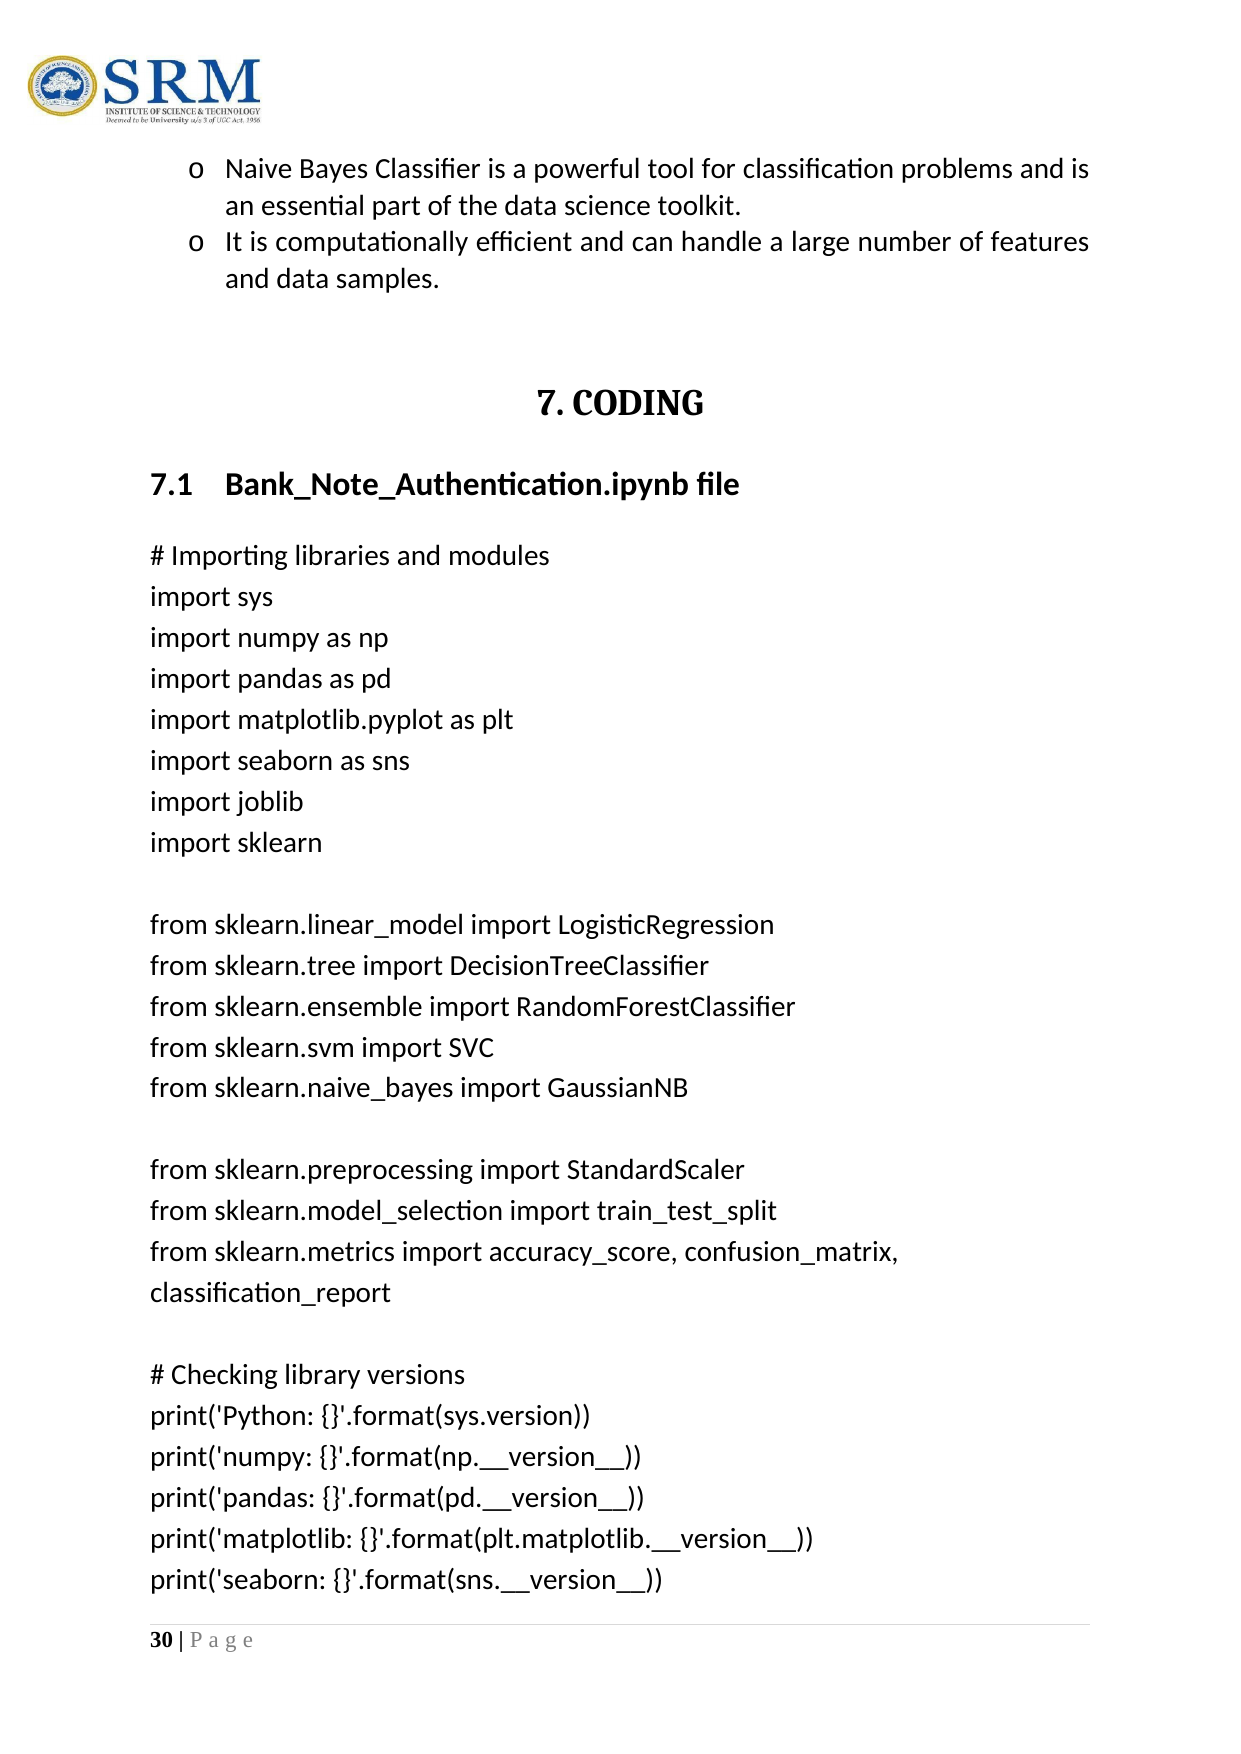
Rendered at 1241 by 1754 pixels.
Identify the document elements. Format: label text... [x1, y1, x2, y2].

text # Importing libraries and modules [150, 537, 1090, 573]
text import seaborn as sns [150, 742, 1090, 778]
text print('pandas: {}'.format(pd.__version__)) [150, 1479, 1090, 1514]
text from sklearn.tree import DecisionTreeClassifier [150, 947, 1090, 982]
text from sklearn.preprocessing import StandardScaler [150, 1151, 1090, 1187]
text from sklearn.linear_model import LogisticRegression [150, 906, 1090, 941]
list Bank_Note_Authentication.ipynb file [150, 463, 1090, 504]
list Naive Bayes Classifier is a powerful tool for classification problems and is an essential part of the data science toolkit. [187, 150, 1090, 223]
text import sklearn [150, 824, 1090, 859]
text print('matplotlib: {}'.format(plt.matplotlib.__version__)) [150, 1520, 1090, 1556]
text from sklearn.model_selection import train_test_split [150, 1192, 1090, 1228]
text from sklearn.naive_bayes import GaussianNB [150, 1069, 1090, 1105]
text print('Python: {}'.format(sys.version)) [150, 1397, 1090, 1433]
text 7. CODING [150, 382, 1090, 425]
text from sklearn.metrics import accuracy_score, confusion_matrix, classification_report [150, 1233, 1090, 1310]
picture [27, 55, 263, 125]
text import sys [150, 578, 1090, 614]
text import joblib [150, 783, 1090, 819]
text print('numpy: {}'.format(np.__version__)) [150, 1438, 1090, 1474]
text from sklearn.ensemble import RandomForestClassifier [150, 988, 1090, 1023]
text from sklearn.svm import SVC [150, 1029, 1090, 1064]
text import pandas as pd [150, 660, 1090, 696]
text import numpy as np [150, 619, 1090, 655]
text print('seaborn: {}'.format(sns.__version__)) [150, 1561, 1090, 1596]
list It is computationally efficient and can handle a large number of features and data samples. [187, 223, 1090, 295]
text # Checking library versions [150, 1356, 1090, 1392]
text import matplotlib.pyplot as plt [150, 701, 1090, 737]
